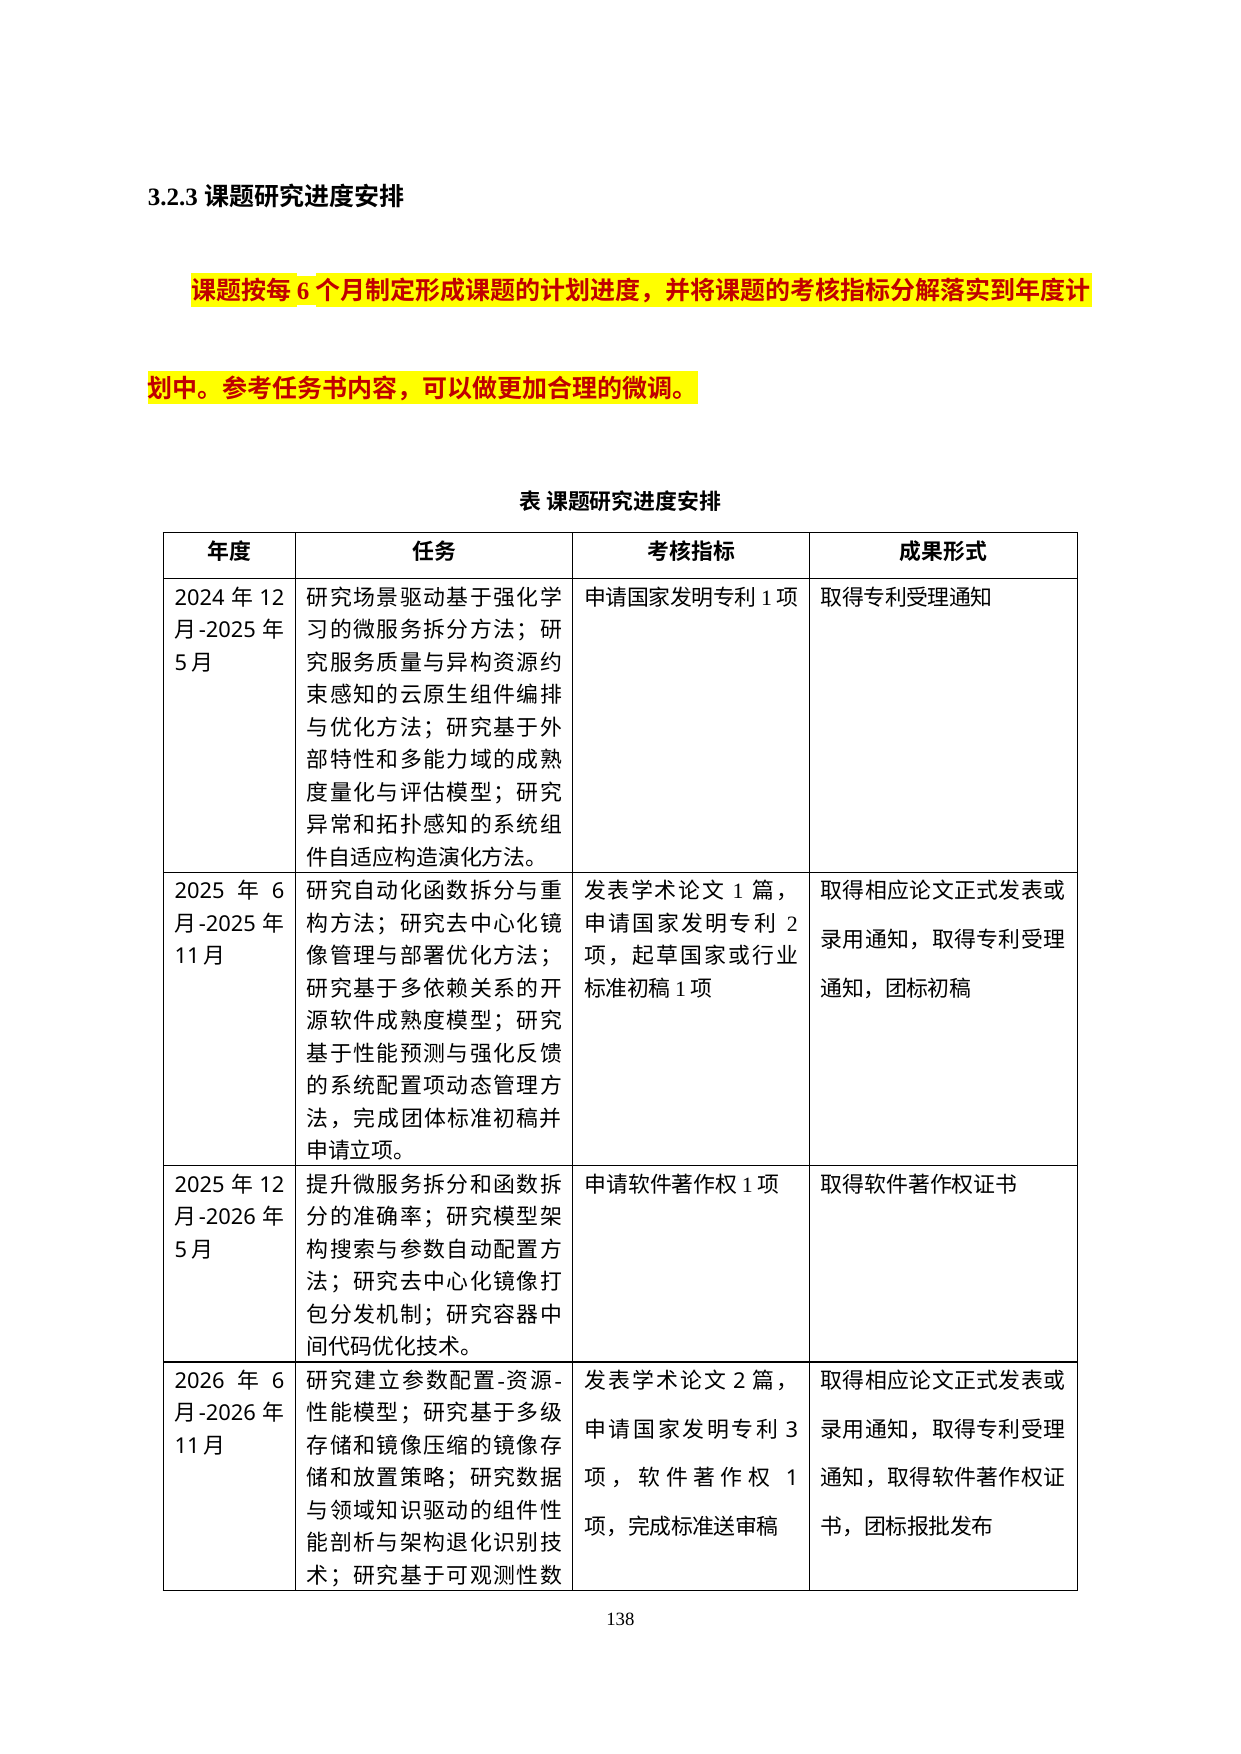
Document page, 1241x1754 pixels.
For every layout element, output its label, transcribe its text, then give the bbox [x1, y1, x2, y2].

table_cell 提升微服务拆分和函数拆分的准确率；研究模型架构搜索与参数自动配置方法；研究去中心化镜像打包分发机制；研究容器中间代码优化技术。 [296, 1166, 572, 1361]
table_cell 研究自动化函数拆分与重构方法；研究去中心化镜像管理与部署优化方法；研究基于多依赖关系的开源软件成熟度模型；研究基于性能预测与强化反馈的系统配置项动态管理方法，完成团体标准初稿并申请立项。 [296, 873, 572, 1165]
table_cell 2025年12月-2026年5月 [164, 1166, 295, 1361]
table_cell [573, 1363, 809, 1590]
table_header 成果形式 [810, 533, 1077, 578]
text 表 课题研究进度安排 [148, 484, 1092, 516]
table_header 任务 [296, 533, 572, 578]
table_cell 研究场景驱动基于强化学习的微服务拆分方法；研究服务质量与异构资源约束感知的云原生组件编排与优化方法；研究基于外部特性和多能力域的成熟度量化与评估模型；研究异常和拓扑感知的系统组件自适应构造演化方法。 [296, 579, 572, 872]
text 课题按每6 个月制定形成课题的计划进度，并将课题的考核指标分解落实到年度计划中。参考任务书内容，可以做更加合理的微调。 [148, 258, 1092, 420]
table_header 年度 [164, 533, 295, 578]
subtitle 3.2.3 课题研究进度安排 [148, 162, 1092, 227]
table_cell 申请软件著作权1项 [573, 1166, 809, 1361]
table_cell 取得专利受理通知 [810, 579, 1077, 872]
table_cell 发表学术论文 1 篇，申请国家发明专利 2项，起草国家或行业标准初稿1项 [573, 873, 809, 1165]
table_cell 取得软件著作权证书 [810, 1166, 1077, 1361]
table_cell 2024年12月-2025年5月 [164, 579, 295, 872]
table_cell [296, 1363, 572, 1590]
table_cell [810, 1363, 1077, 1590]
table_header 考核指标 [573, 533, 809, 578]
table_cell 申请国家发明专利 1项 [573, 579, 809, 872]
table_cell 2025年6月-2025年11月 [164, 873, 295, 1165]
table_cell 2026年6月-2026年11月 [164, 1363, 295, 1590]
table_cell 取得相应论文正式发表或录用通知，取得专利受理通知，团标初稿 [810, 873, 1077, 1165]
